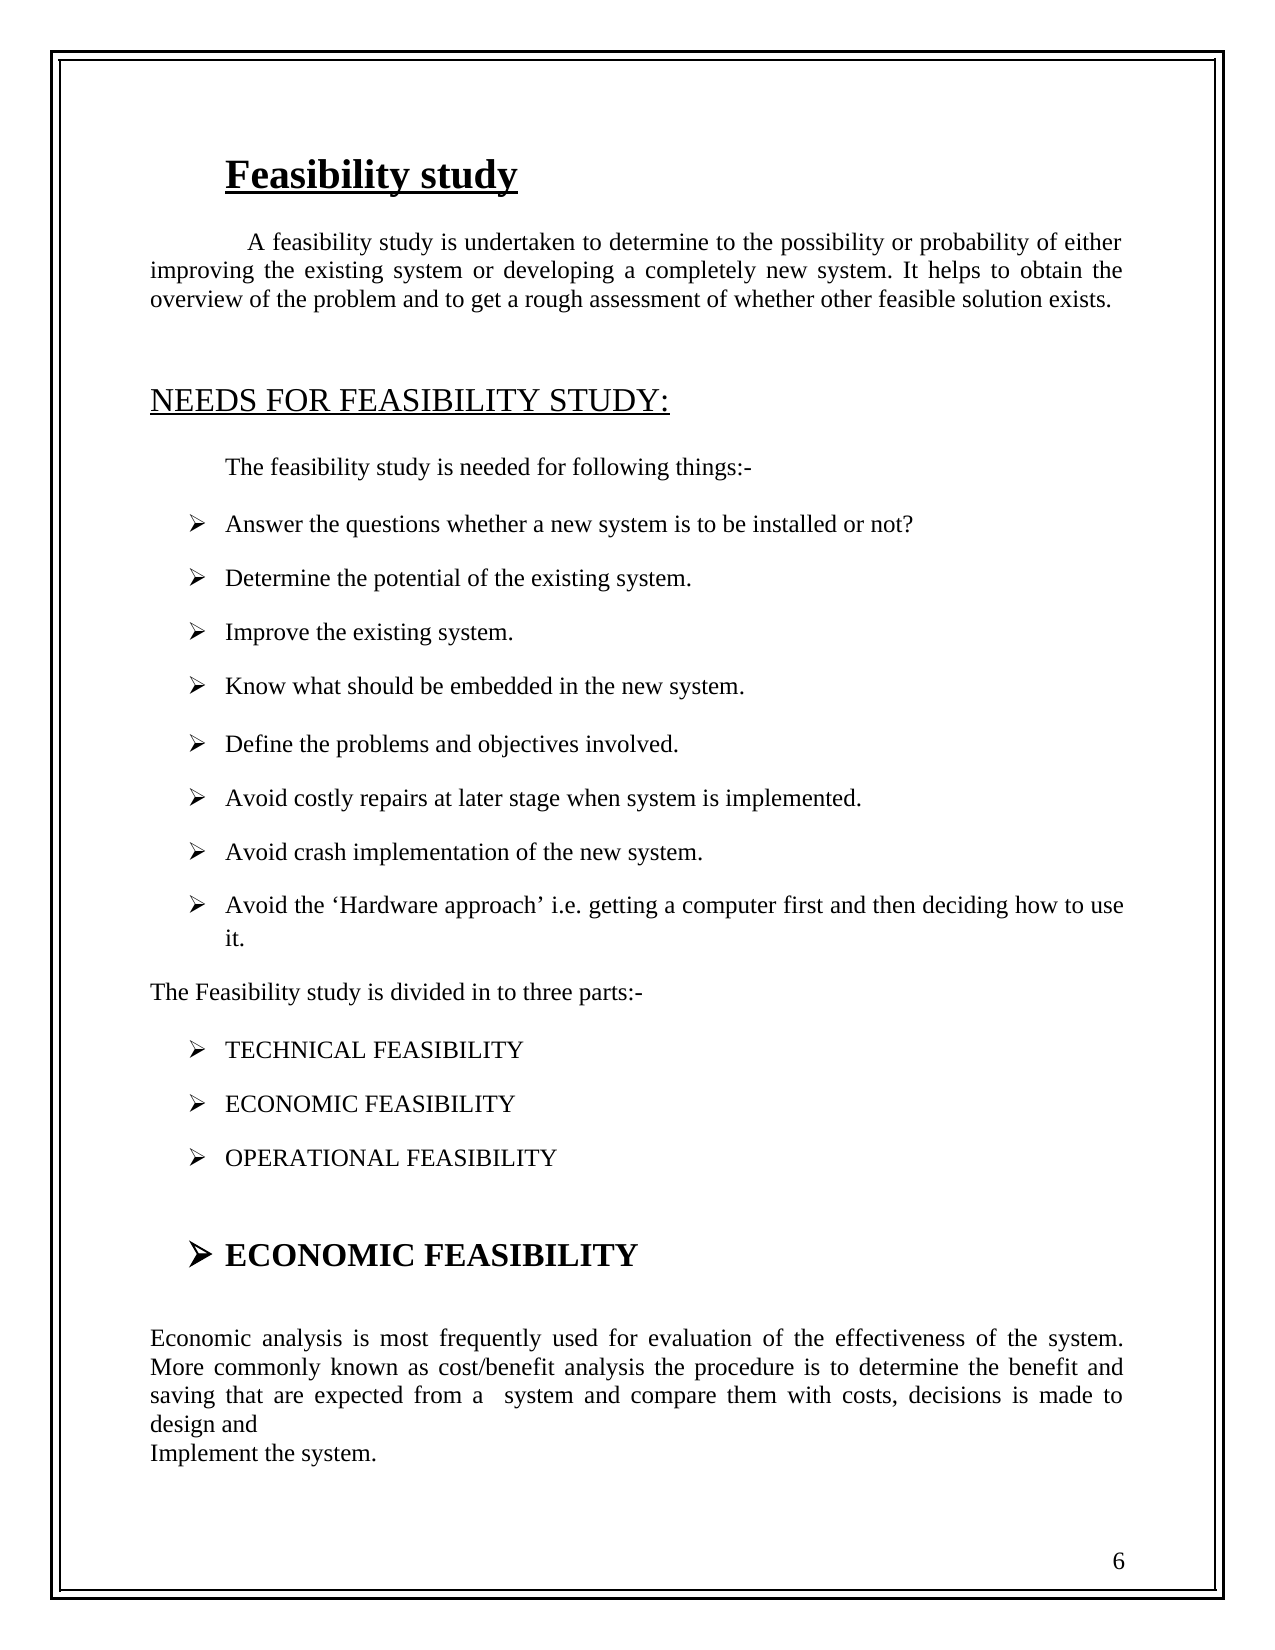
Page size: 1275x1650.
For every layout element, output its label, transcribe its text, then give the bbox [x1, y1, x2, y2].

list Determine the potential of the existing system. [187, 563, 1125, 592]
list Improve the existing system. [187, 617, 1125, 646]
text A feasibility study is undertaken to determine to the possibility or probability of either improving the existing system or developing a completely new system. It helps to obtain the overview of the problem and to get a rough assessment of whether other feasible solution exists. [75, 227, 1125, 313]
list Define the problems and objectives involved. [187, 729, 1125, 758]
list Avoid the ‘Hardware approach’ i.e. getting a computer first and then deciding how to use it. [187, 891, 1125, 952]
text NEEDS FOR FEASIBILITY STUDY: [150, 380, 1125, 418]
list Know what should be embedded in the new system. [187, 671, 1125, 700]
list ECONOMIC FEASIBILITY [187, 1089, 1125, 1117]
list OPERATIONAL FEASIBILITY [187, 1143, 1125, 1171]
list TECHNICAL FEASIBILITY [187, 1035, 1125, 1064]
list ECONOMIC FEASIBILITY [187, 1235, 1125, 1273]
text Implement the system. [150, 1438, 1125, 1467]
text The Feasibility study is divided in to three parts:- [150, 977, 1125, 1006]
list Answer the questions whether a new system is to be installed or not? [187, 509, 1125, 538]
text The feasibility study is needed for following things:- [150, 452, 1125, 481]
text Feasibility study [225, 150, 1125, 198]
list Avoid costly repairs at later stage when system is implemented. [187, 783, 1125, 812]
list Avoid crash implementation of the new system. [187, 837, 1125, 865]
text Economic analysis is most frequently used for evaluation of the effectiveness of the system. More commonly known as cost/benefit analysis the procedure is to determine the benefit and saving that are expected from a system and compare them with costs, decisions is made to design and [150, 1323, 1125, 1438]
